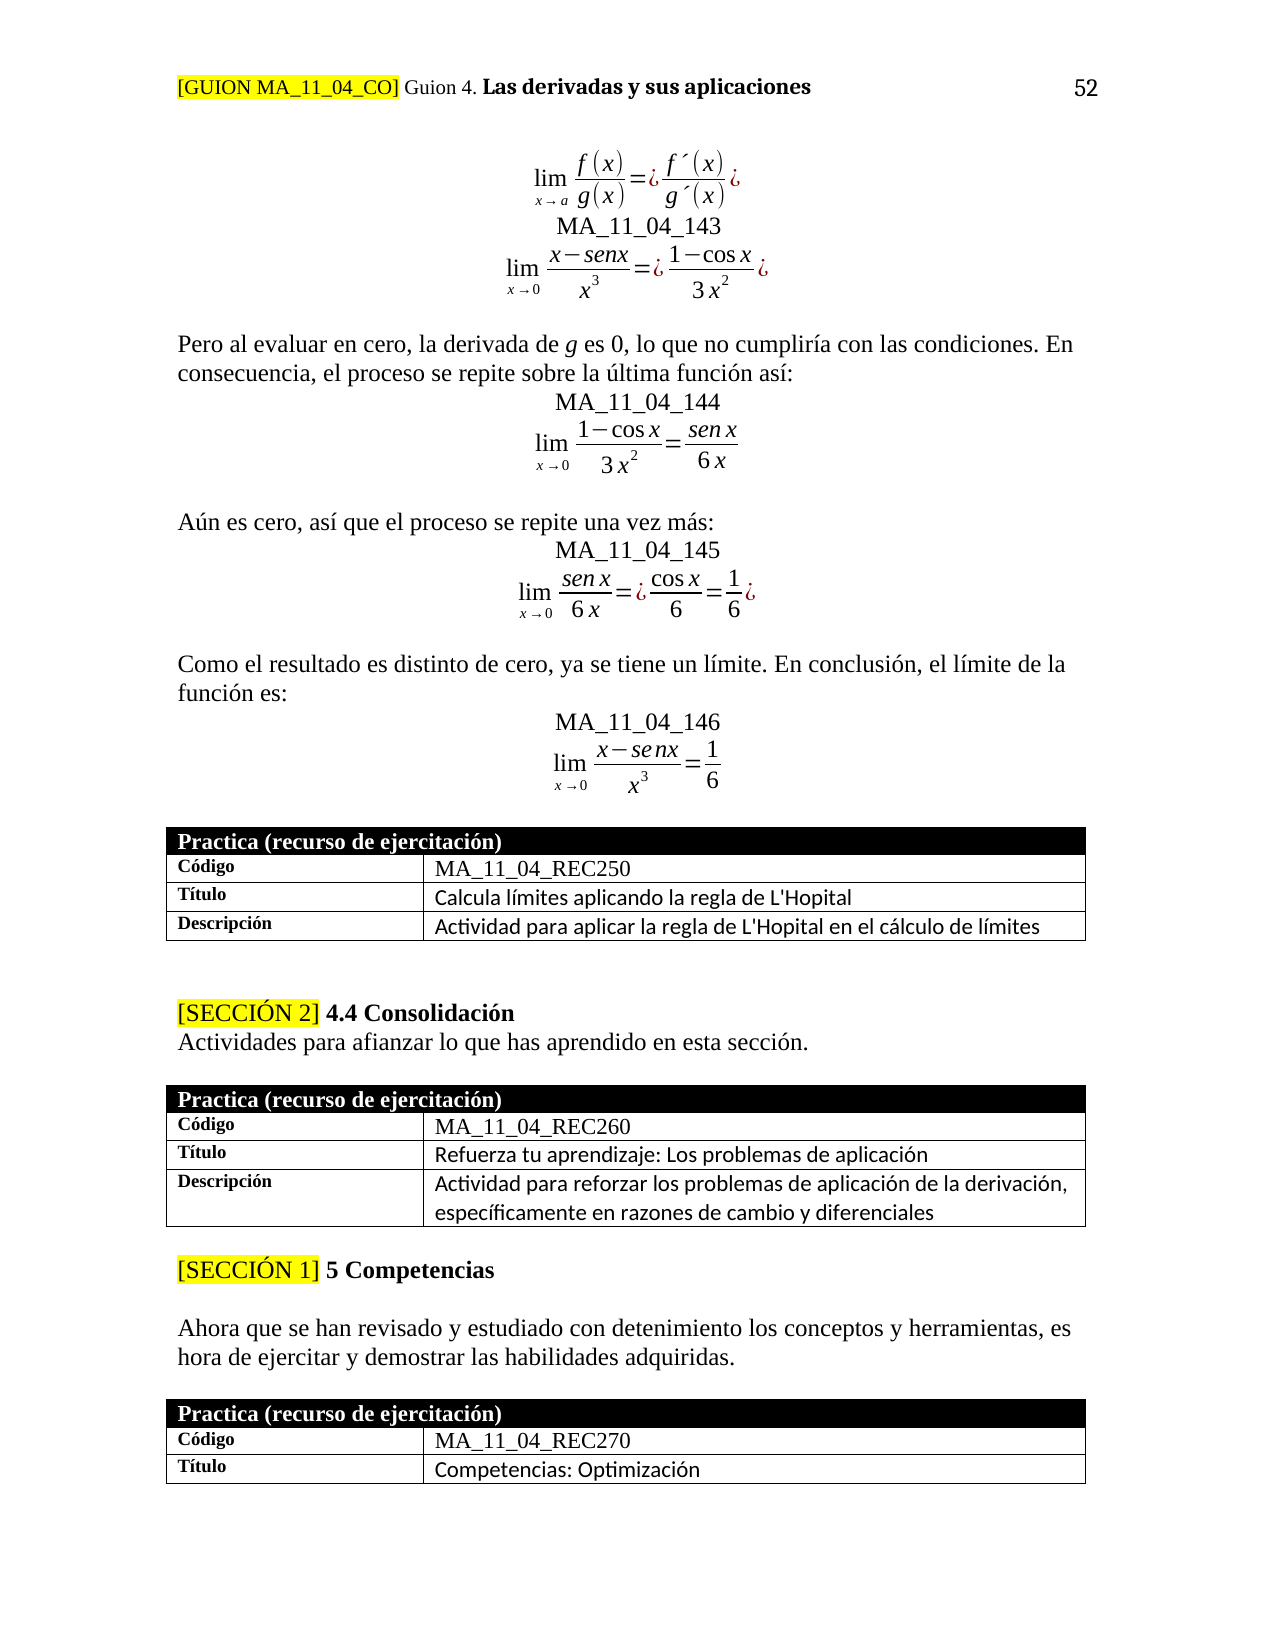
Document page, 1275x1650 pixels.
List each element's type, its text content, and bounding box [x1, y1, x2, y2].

table_cell MA_11_04_REC260 [424, 1113, 1085, 1139]
table_cell Código [167, 1113, 423, 1139]
text MA_11_04_145 [177, 535, 1098, 564]
text MA_11_04_143 [177, 211, 1098, 240]
table_header Practica (recurso de ejercitación) [167, 1086, 1085, 1112]
text Aún es cero, así que el proceso se repite una vez más: [177, 507, 1098, 535]
text Como el resultado es distinto de cero, ya se tiene un límite. En conclusión, el límite de la función es: [177, 649, 1098, 707]
text [SECCIÓN 1] 5 Competencias [319, 1255, 1098, 1284]
table_cell Título [167, 883, 423, 911]
text [SECCIÓN 2] 4.4 Consolidación [177, 998, 1098, 1027]
table_header Practica (recurso de ejercitación) [167, 828, 1085, 854]
table_cell Descripción [167, 912, 423, 940]
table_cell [424, 1455, 1085, 1483]
table_cell Actividad para reforzar los problemas de aplicación de la derivación, específicamente en razones de cambio y diferenciales [424, 1170, 1085, 1226]
text Ahora que se han revisado y estudiado con detenimiento los conceptos y herramientas, es hora de ejercitar y demostrar las habilidades adquiridas. [177, 1313, 1098, 1370]
table_cell Título [167, 1455, 423, 1483]
table_cell MA_11_04_REC250 [424, 855, 1085, 882]
table_cell Descripción [167, 1170, 423, 1226]
table_header Practica (recurso de ejercitación) [167, 1400, 1085, 1427]
table_cell Código [167, 1428, 423, 1454]
table_cell MA_11_04_REC270 [424, 1428, 1085, 1454]
text MA_11_04_146 [177, 707, 1098, 736]
table_cell Actividad para aplicar la regla de L'Hopital en el cálculo de límites [424, 912, 1085, 940]
text Actividades para afianzar lo que has aprendido en esta sección. [177, 1027, 1098, 1056]
table_cell Calcula límites aplicando la regla de L'Hopital [424, 883, 1085, 911]
table_cell Refuerza tu aprendizaje: Los problemas de aplicación [424, 1141, 1085, 1168]
table_cell Título [167, 1141, 423, 1168]
text MA_11_04_144 [177, 387, 1098, 415]
text Pero al evaluar en cero, la derivada de g es 0, lo que no cumpliría con las condiciones. En consecuencia, el proceso se repite sobre la última función así: [177, 329, 1098, 387]
table_cell Código [167, 855, 423, 882]
